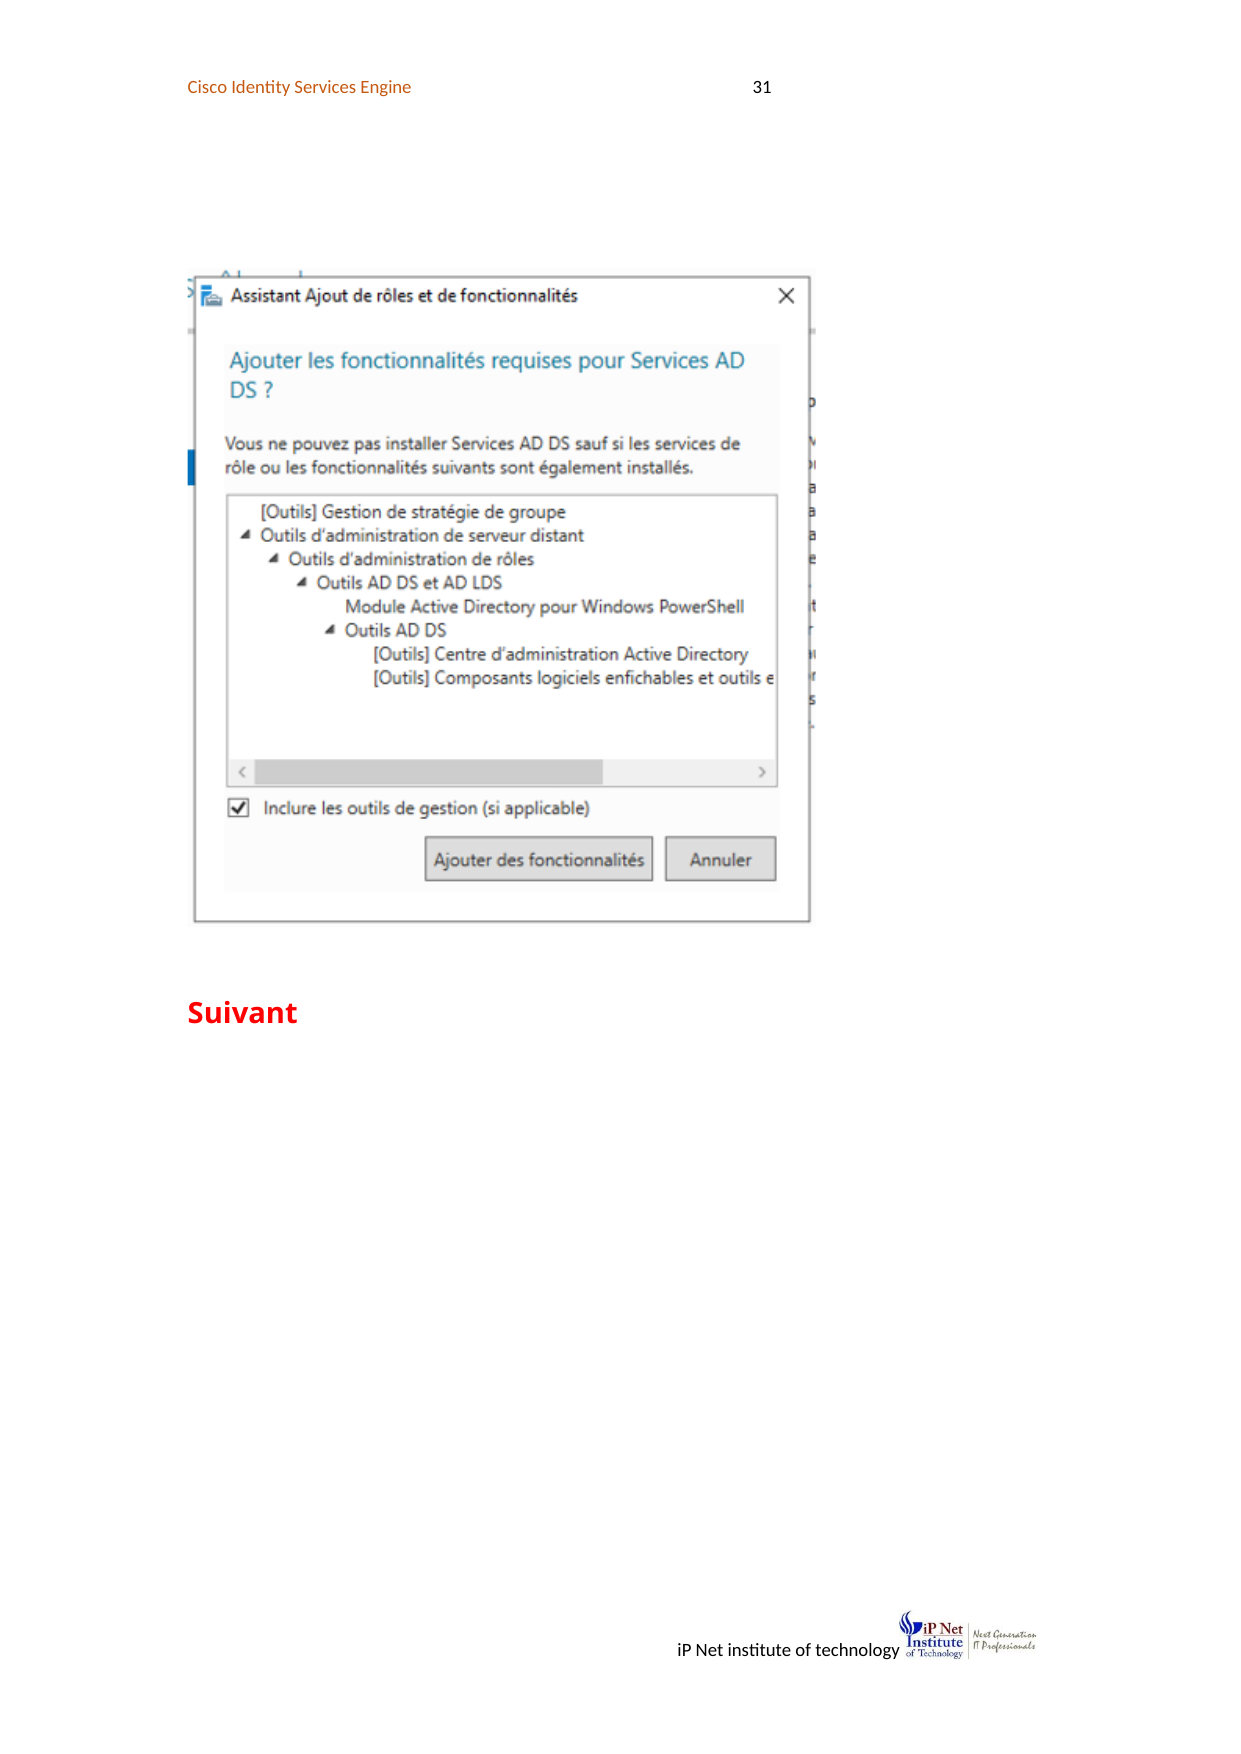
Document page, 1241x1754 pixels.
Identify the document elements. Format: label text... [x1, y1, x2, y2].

picture [898, 1609, 1037, 1660]
picture [187, 268, 816, 927]
list Suivant [187, 992, 1053, 1032]
